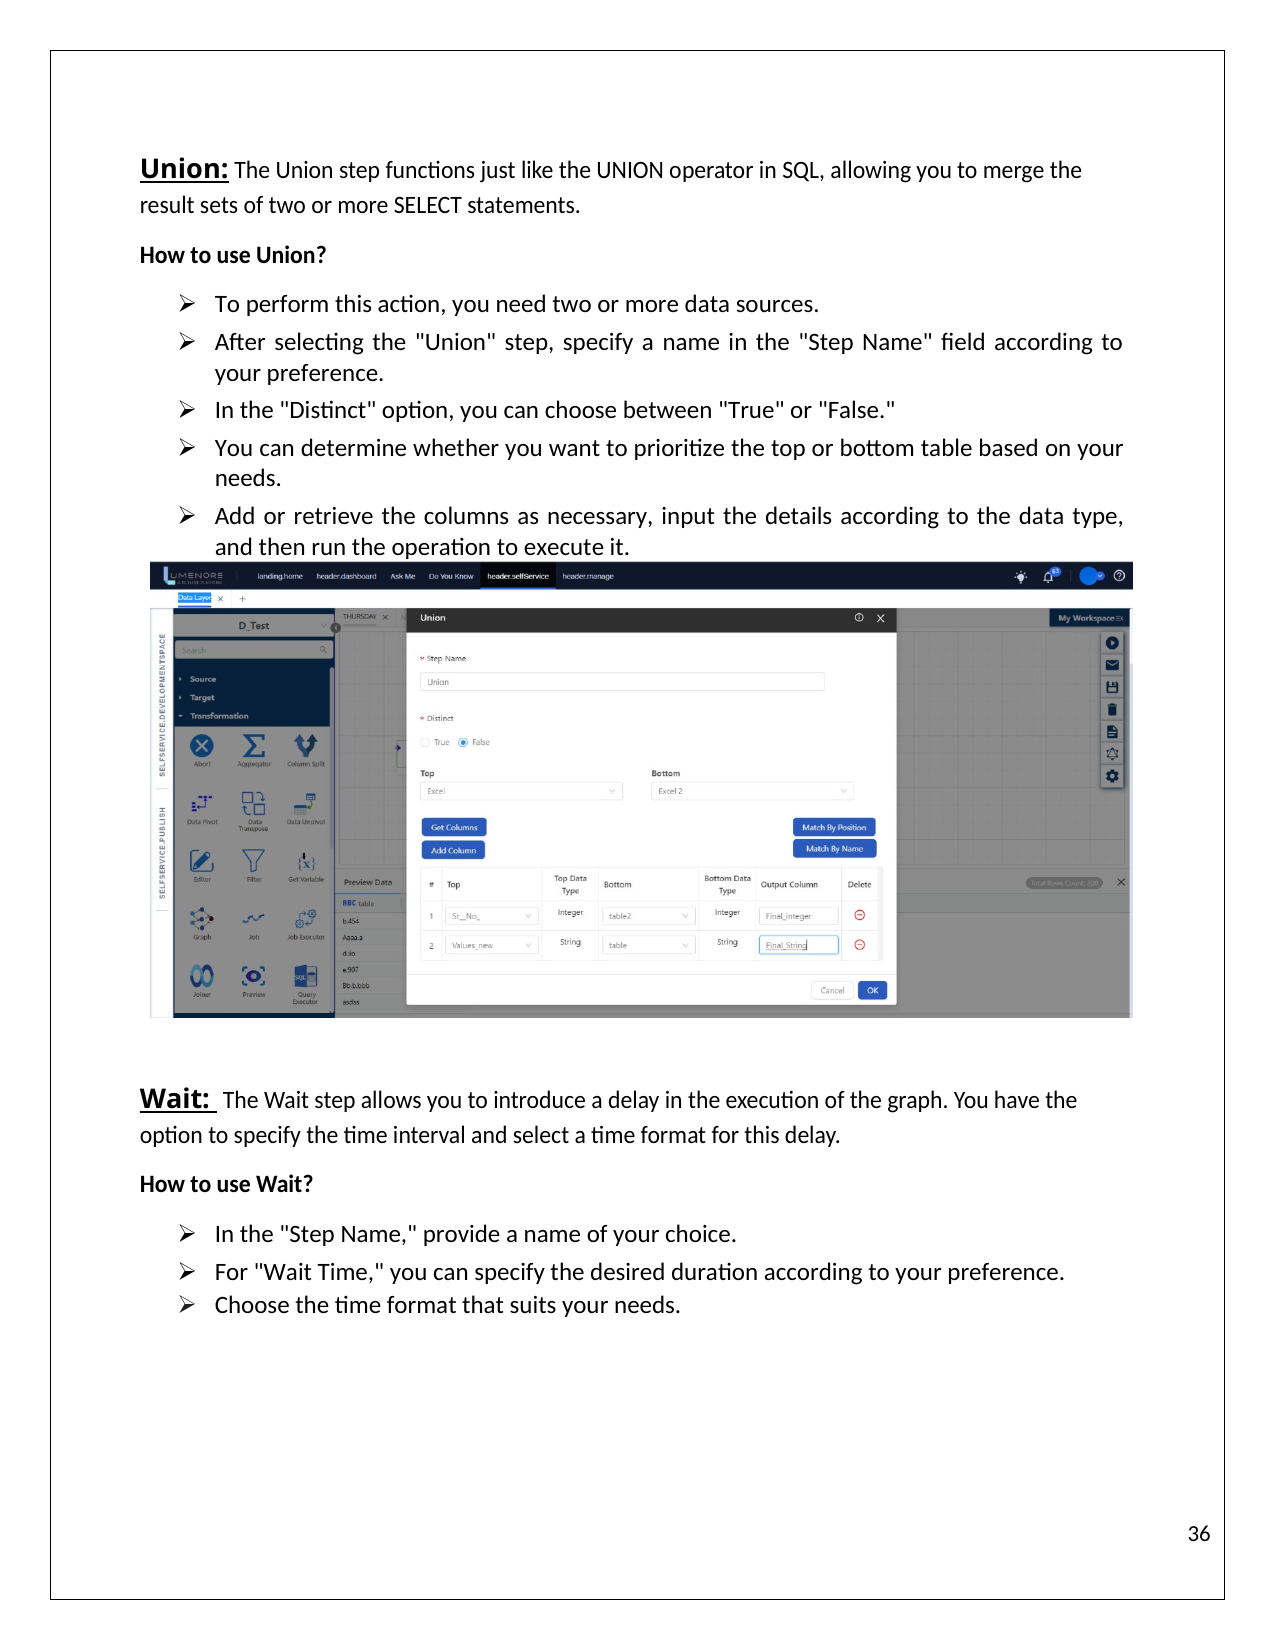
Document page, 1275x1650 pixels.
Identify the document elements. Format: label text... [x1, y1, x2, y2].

list After selecting the "Union" step, specify a name in the "Step Name" field according to your preference. [177, 326, 1125, 387]
list Add or retrieve the columns as necessary, input the details according to the data type, and then run the operation to execute it. [177, 500, 1125, 561]
list Choose the time format that suits your needs. [177, 1289, 1125, 1319]
list In the "Distinct" option, you can choose between "True" or "False." [177, 394, 1125, 425]
list For "Wait Time," you can specify the desired duration according to your preference. [177, 1256, 1125, 1286]
text Union: The Union step functions just like the UNION operator in SQL, allowing you to merge the result sets of two or more SELECT statements. [139, 150, 1126, 220]
text Wait: The Wait step allows you to introduce a delay in the execution of the graph. You have the option to specify the time interval and select a time format for this delay. [139, 1080, 1126, 1149]
picture [150, 561, 1133, 1018]
list To perform this action, you need two or more data sources. [177, 288, 1125, 319]
text How to use Wait? [139, 1168, 1210, 1199]
list You can determine whether you want to prioritize the top or bottom table based on your needs. [177, 432, 1125, 493]
text How to use Union? [139, 239, 1210, 269]
list In the "Step Name," provide a name of your choice. [177, 1218, 1125, 1249]
